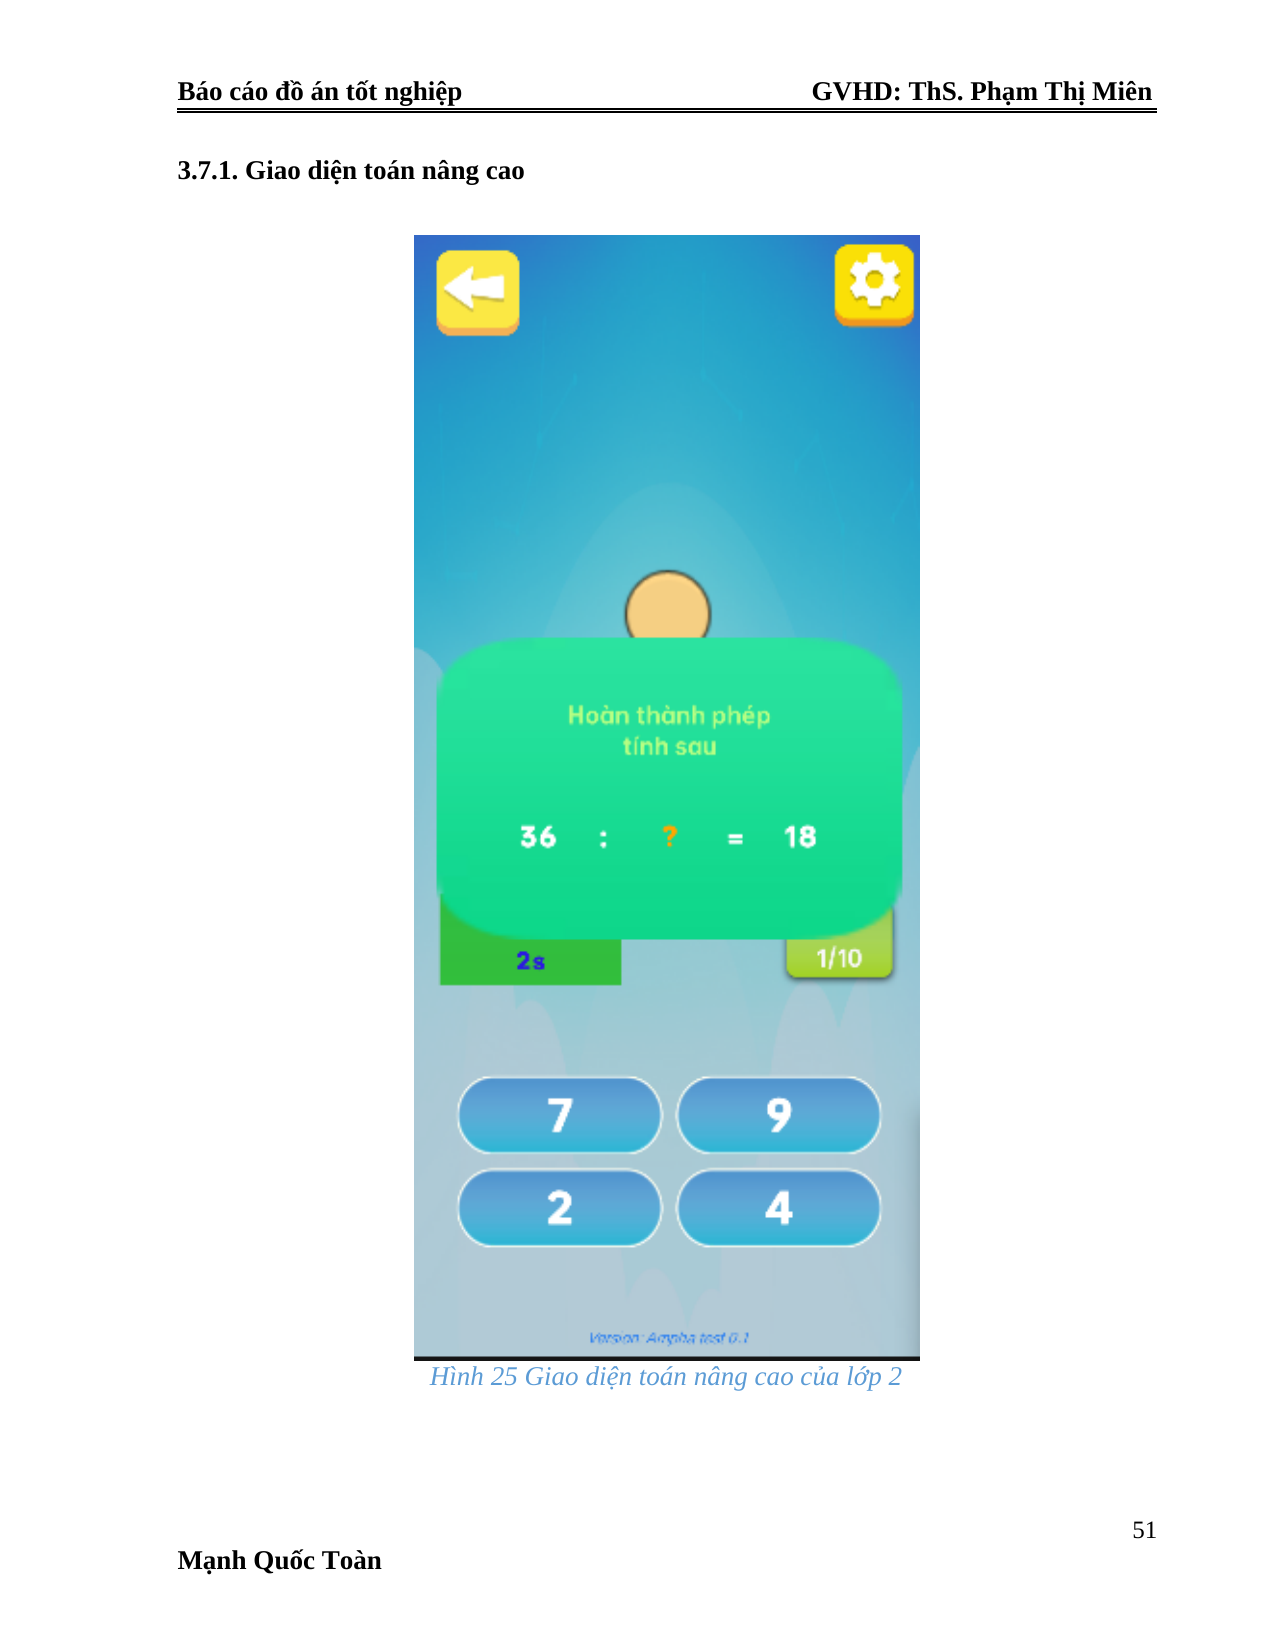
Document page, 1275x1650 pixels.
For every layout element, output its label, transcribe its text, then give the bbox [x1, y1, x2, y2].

picture [414, 235, 920, 1361]
text Giao diện toán nâng cao [177, 154, 1157, 185]
text Hình 25 Giao diện toán nâng cao của lớp 2 [177, 1360, 1157, 1391]
